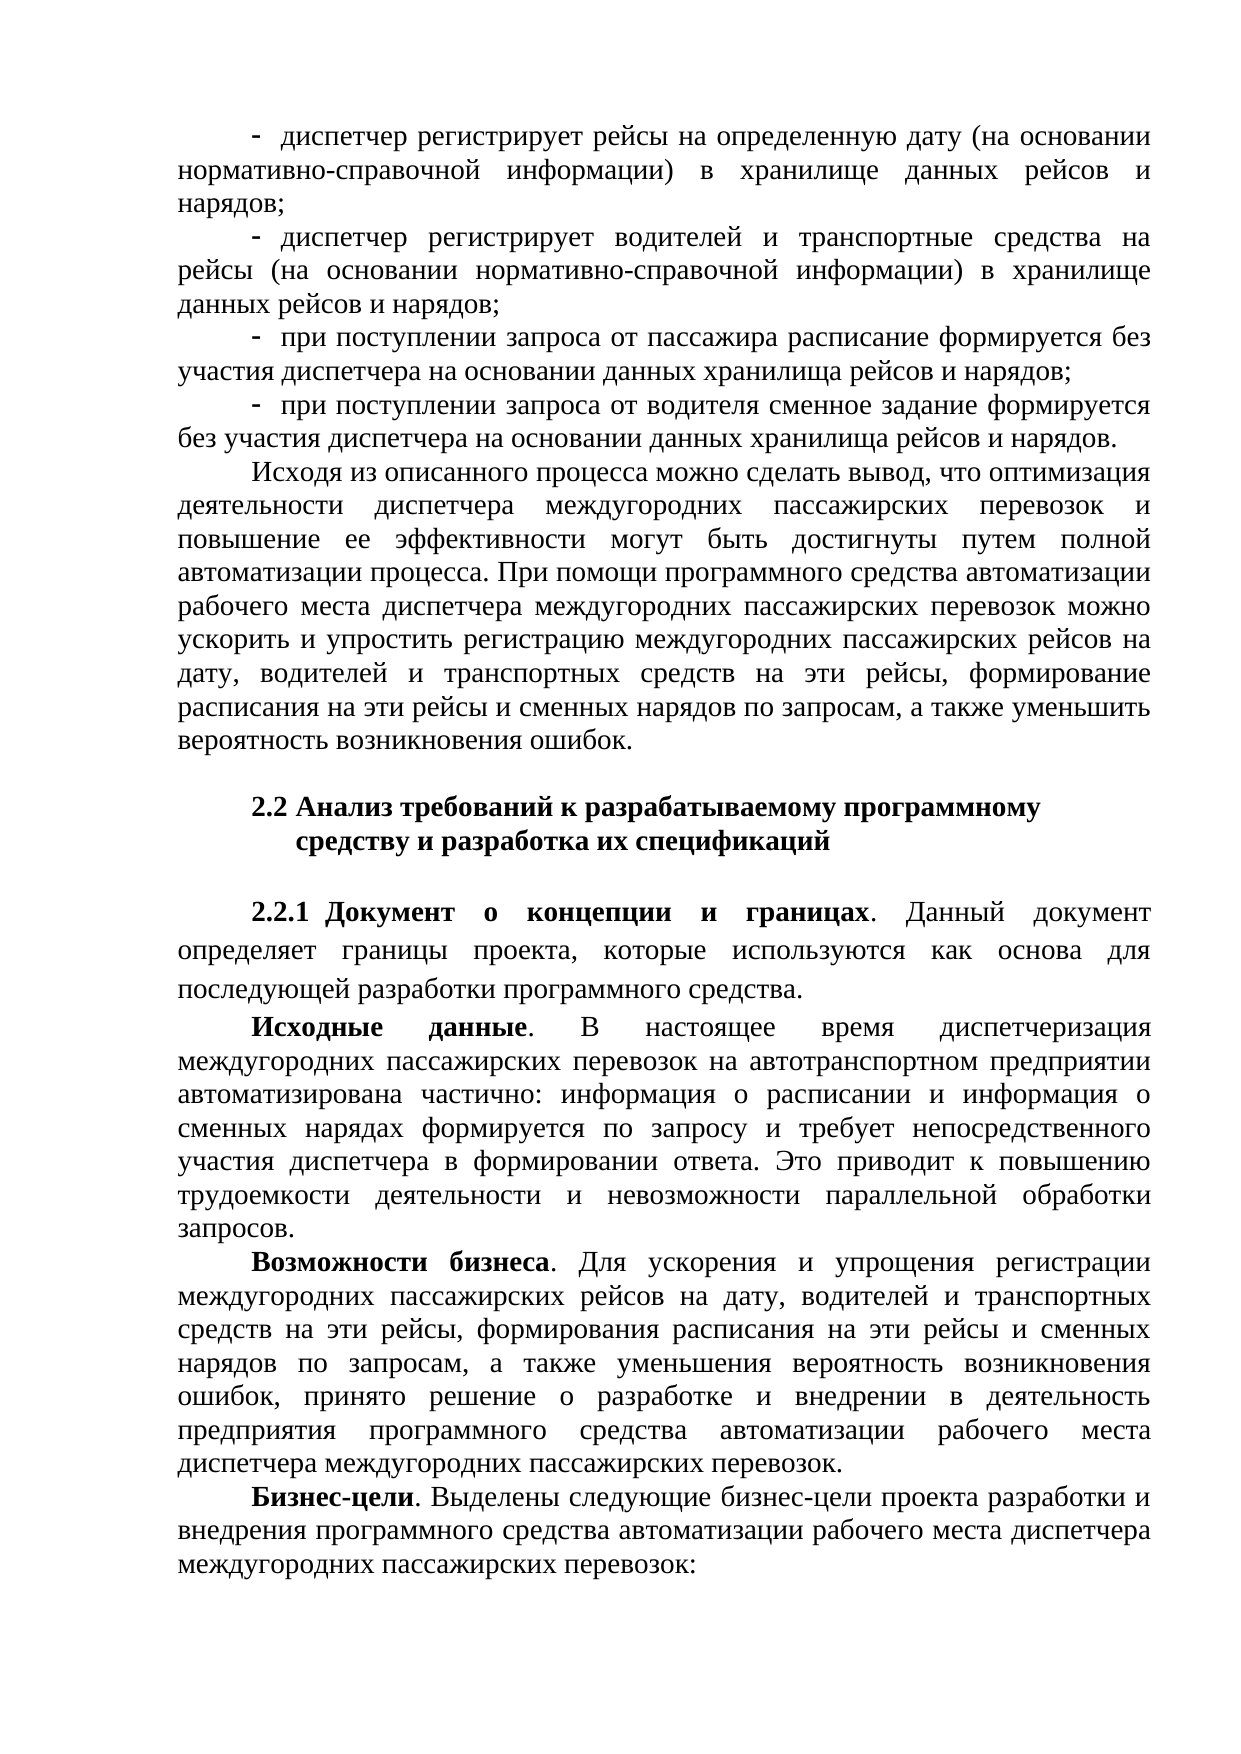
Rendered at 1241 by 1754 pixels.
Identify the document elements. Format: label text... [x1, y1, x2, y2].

list при поступлении запроса от водителя сменное задание формируется без участия диспетчера на основании данных хранилища рейсов и нарядов. [177, 387, 1152, 454]
text Исходные данные. В настоящее время диспетчеризация междугородних пассажирских перевозок на автотранспортном предприятии автоматизирована частично: информация о расписании и информация о сменных нарядах формируется по запросу и требует непосредственного участия диспетчера в формировании ответа. Это приводит к повышению трудоемкости деятельности и невозможности параллельной обработки запросов. [177, 1009, 1152, 1244]
text Возможности бизнеса. Для ускорения и упрощения регистрации междугородних пассажирских рейсов на дату, водителей и транспортных средств на эти рейсы, формирования расписания на эти рейсы и сменных нарядов по запросам, а также уменьшения вероятность возникновения ошибок, принято решение о разработке и внедрении в деятельность предприятия программного средства автоматизации рабочего места диспетчера междугородних пассажирских перевозок. [177, 1244, 1152, 1479]
list диспетчер регистрирует рейсы на определенную дату (на основании нормативно-справочной информации) в хранилище данных рейсов и нарядов; [177, 118, 1152, 219]
list диспетчер регистрирует водителей и транспортные средства на рейсы (на основании нормативно-справочной информации) в хранилище данных рейсов и нарядов; [177, 219, 1152, 319]
list при поступлении запроса от пассажира расписание формируется без участия диспетчера на основании данных хранилища рейсов и нарядов; [177, 319, 1152, 387]
text Бизнес-цели. Выделены следующие бизнес-цели проекта разработки и внедрения программного средства автоматизации рабочего места диспетчера междугородних пассажирских перевозок: [177, 1479, 1152, 1579]
subtitle Анализ требований к разрабатываемому программному средству и разработка их спецификаций [251, 789, 1152, 856]
subtitle Документ о концепции и границах. Данный документ определяет границы проекта, которые используются как основа для последующей разработки программного средства. [177, 894, 1152, 1004]
text Исходя из описанного процесса можно сделать вывод, что оптимизация деятельности диспетчера междугородних пассажирских перевозок и повышение ее эффективности могут быть достигнуты путем полной автоматизации процесса. При помощи программного средства автоматизации рабочего места диспетчера междугородних пассажирских перевозок можно ускорить и упростить регистрацию междугородних пассажирских рейсов на дату, водителей и транспортных средств на эти рейсы, формирование расписания на эти рейсы и сменных нарядов по запросам, а также уменьшить вероятность возникновения ошибок. [177, 454, 1152, 756]
